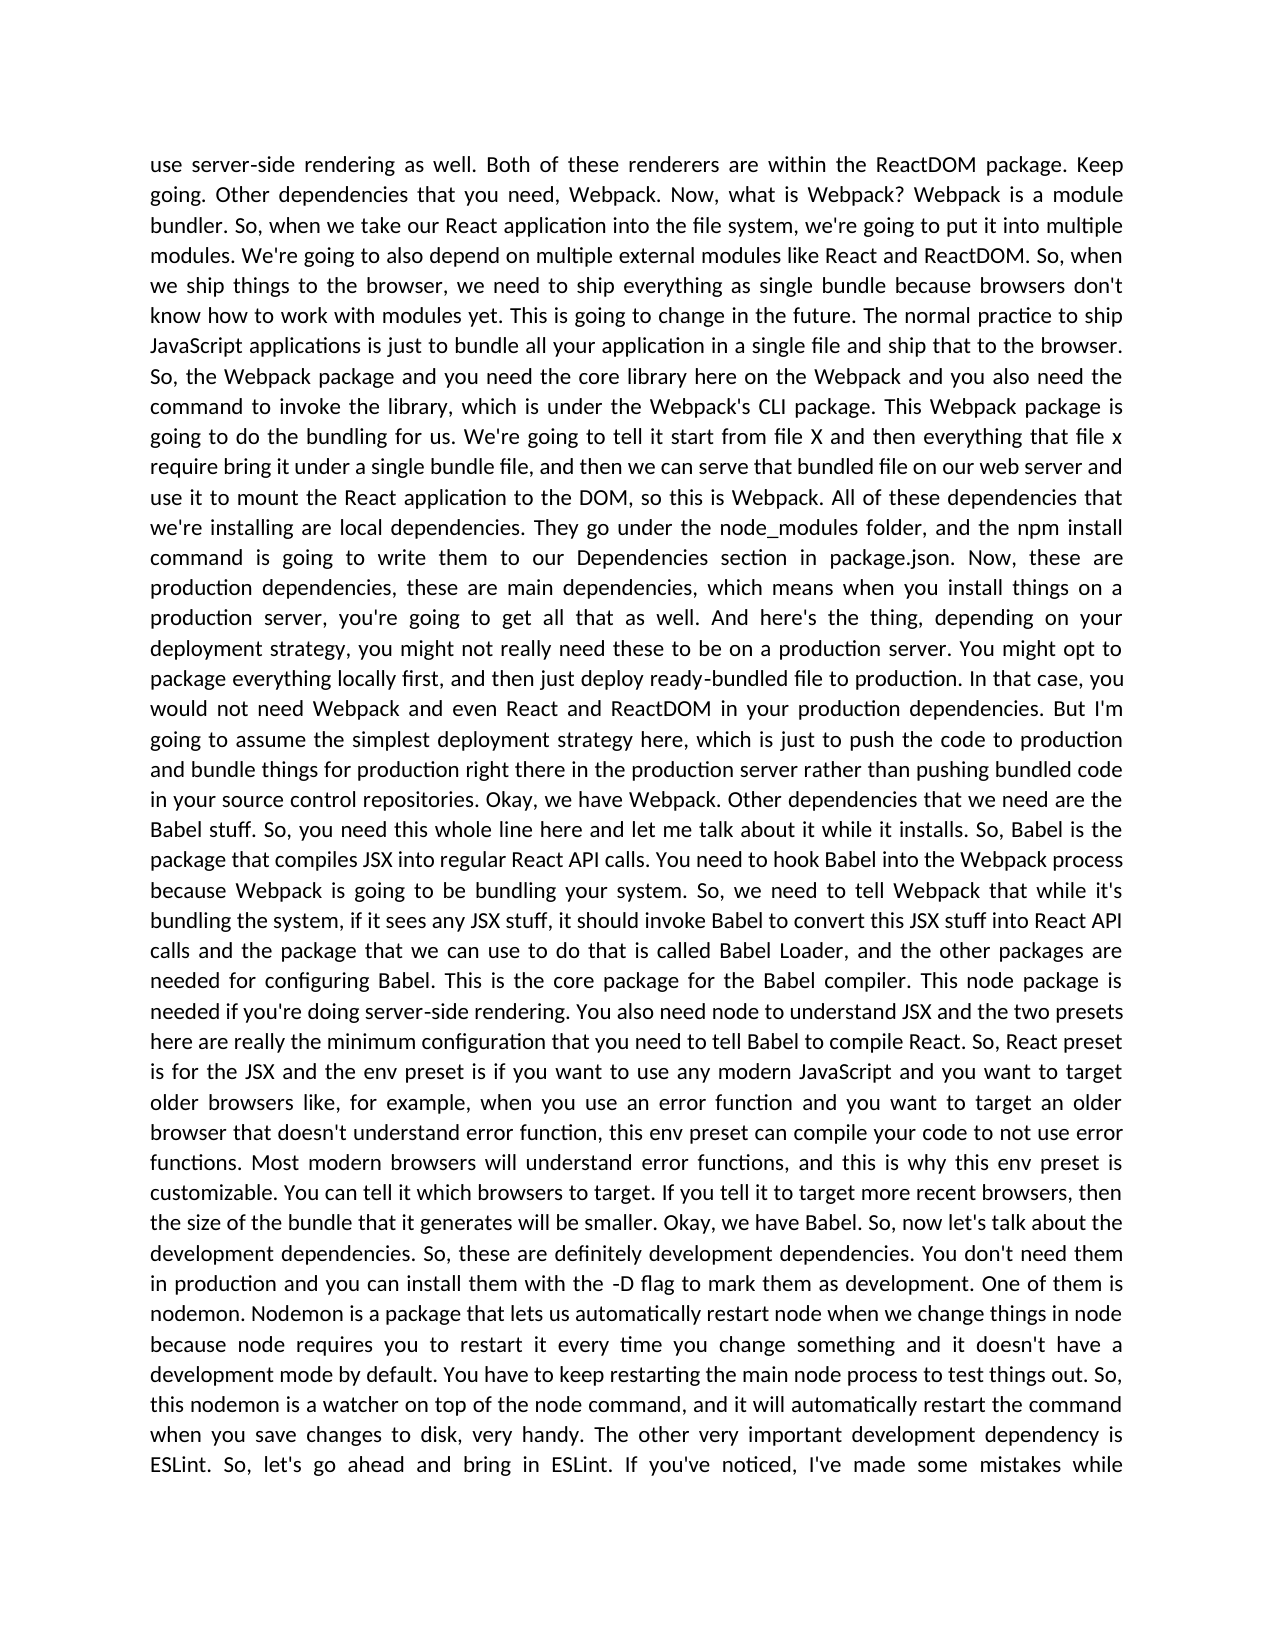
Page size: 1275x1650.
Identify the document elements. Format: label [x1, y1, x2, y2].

text [150, 150, 1125, 1479]
